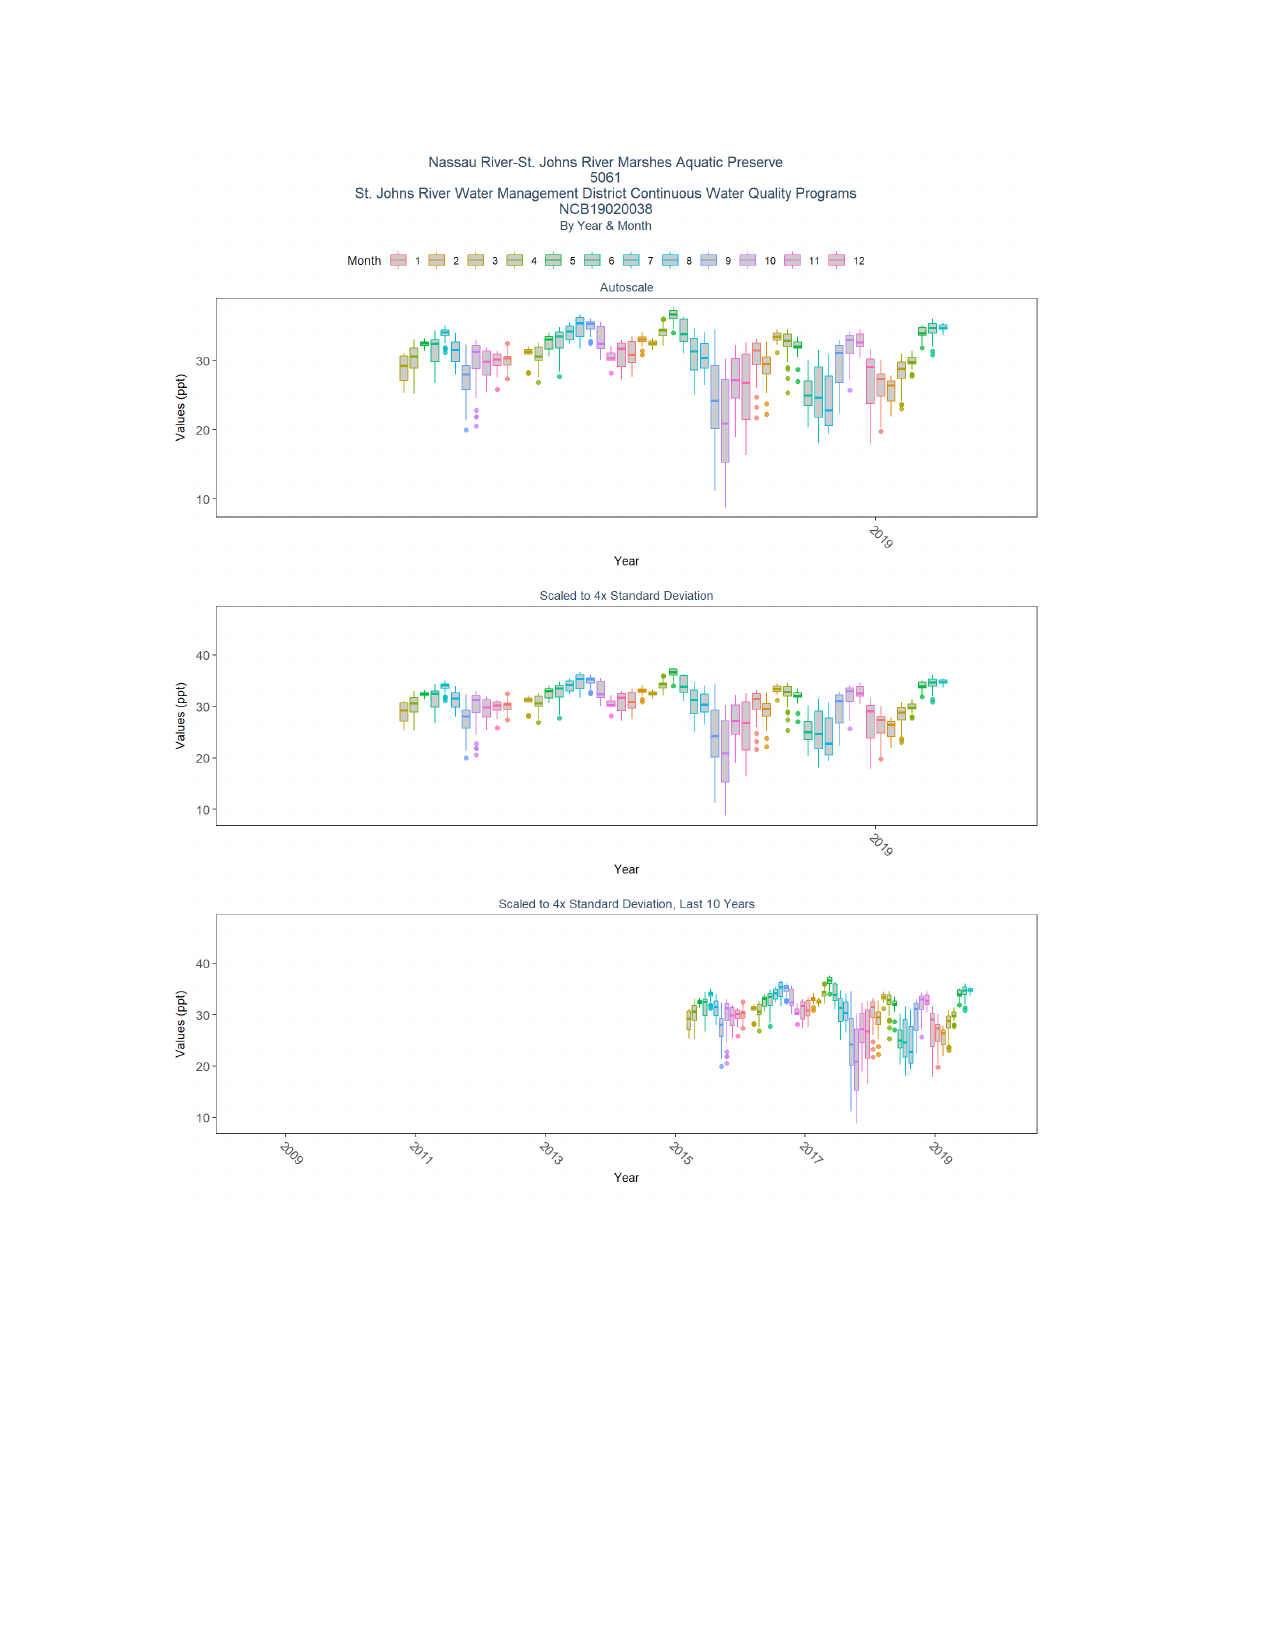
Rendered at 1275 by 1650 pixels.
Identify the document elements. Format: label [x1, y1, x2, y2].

picture [168, 150, 1044, 1200]
